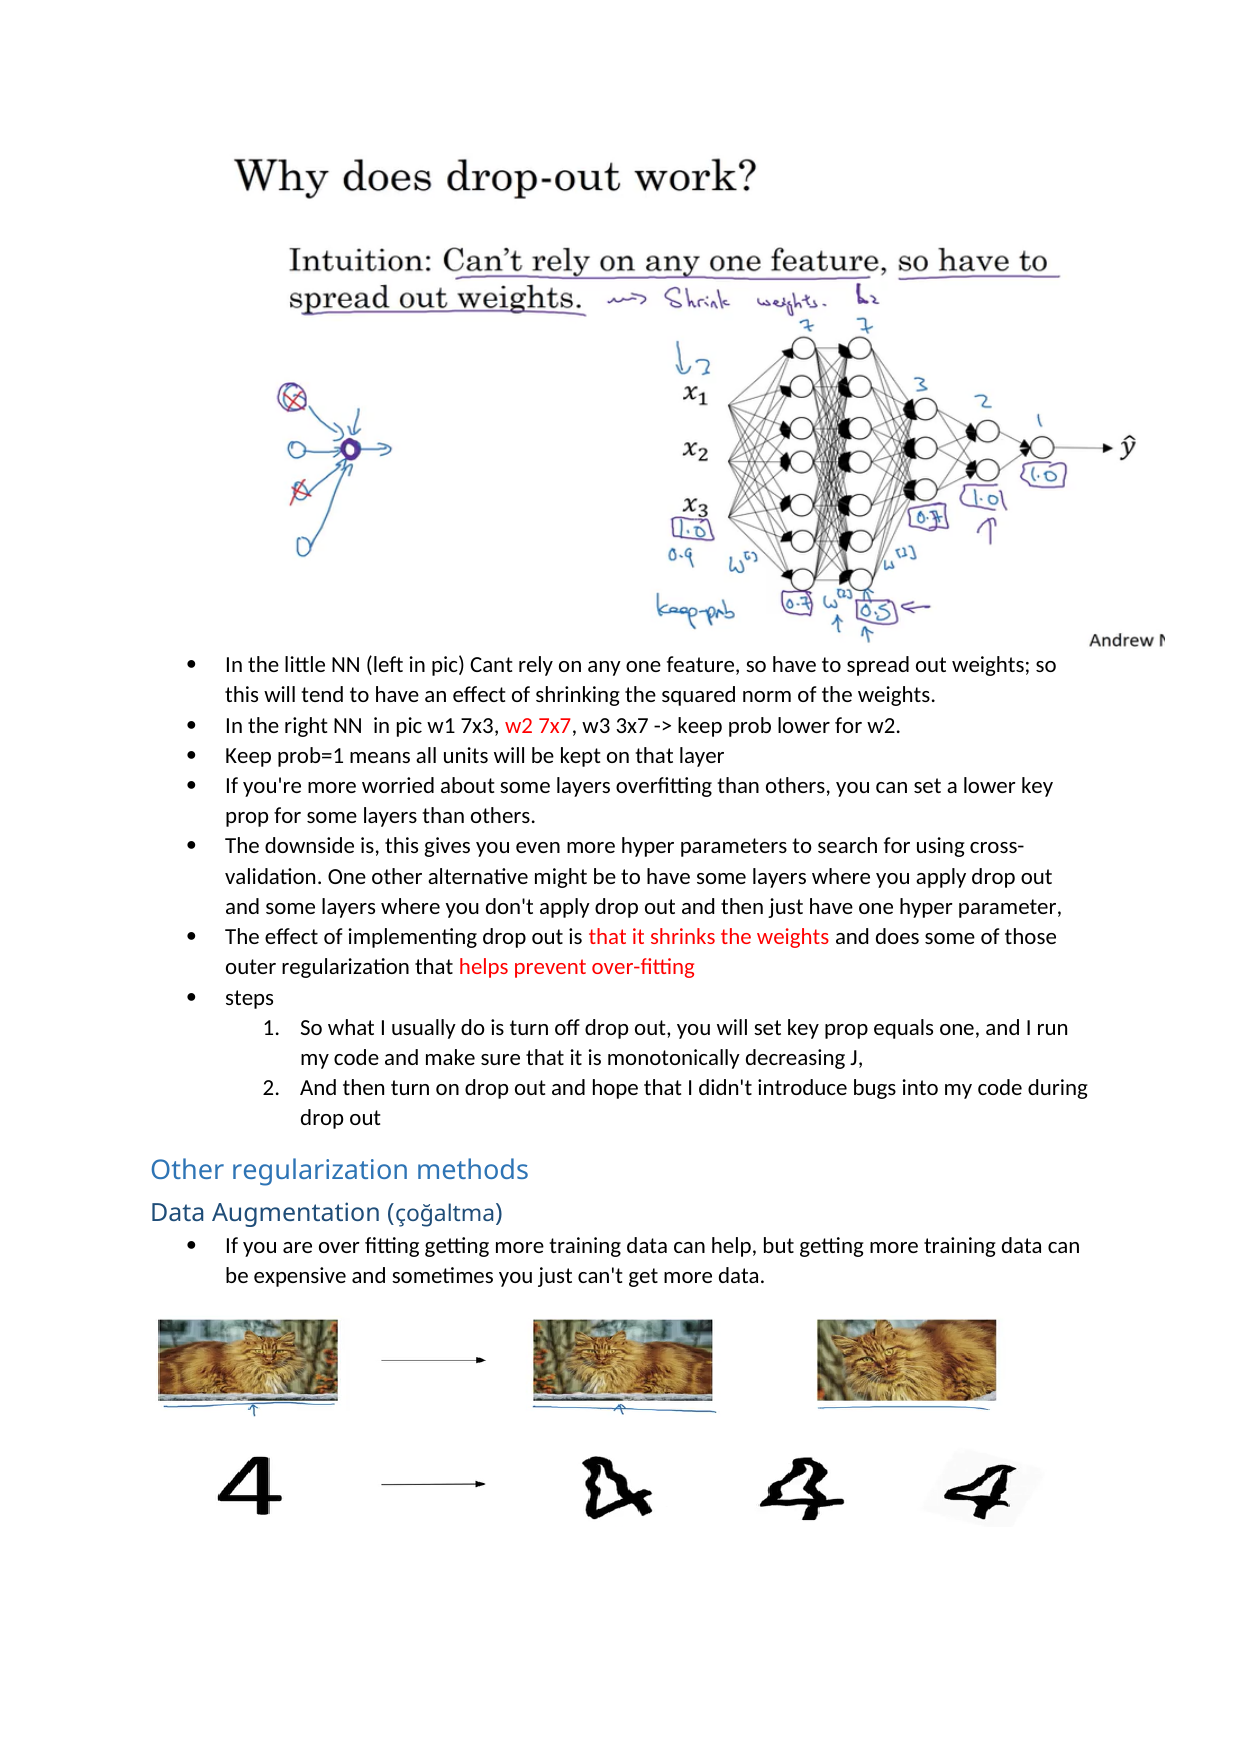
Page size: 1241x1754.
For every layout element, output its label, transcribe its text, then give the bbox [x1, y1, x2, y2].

list And then turn on drop out and hope that I didn't introduce bugs into my code during drop out [262, 1073, 1090, 1132]
subtitle Data Augmentation (çoğaltma) [150, 1194, 1090, 1228]
list Keep prob=1 means all units will be kept on that layer [187, 741, 1090, 769]
list If you're more worried about some layers overfitting than others, you can set a lower key prop for some layers than others. [187, 771, 1090, 829]
list So what I usually do is turn off drop out, you will set key prop equals one, and I run my code and make sure that it is monotonically decreasing J, [262, 1013, 1090, 1071]
list The downside is, this gives you even more hyper parameters to search for using cross-validation. One other alternative might be to have some layers where you apply drop out and some layers where you don't apply drop out and then just have one hyper parameter, [187, 832, 1090, 920]
list In the little NN (left in pic) Cant rely on any one feature, so have to spread out weights; so this will tend to have an effect of shrinking the squared norm of the weights. [187, 650, 1090, 709]
list If you are over fitting getting more training data can help, but getting more training data can be expensive and sometimes you just can't get more data. [187, 1231, 1090, 1289]
list The effect of implementing drop out is that it shrinks the weights and does some of those outer regularization that helps prevent over-fitting [187, 922, 1090, 981]
picture [150, 1308, 1060, 1527]
picture [225, 150, 1165, 649]
list In the right NN in pic w1 7x3, w2 7x7, w3 3x7 -> keep prob lower for w2. [187, 711, 1090, 739]
list steps [187, 983, 1090, 1011]
subtitle Other regularization methods [150, 1150, 1090, 1187]
